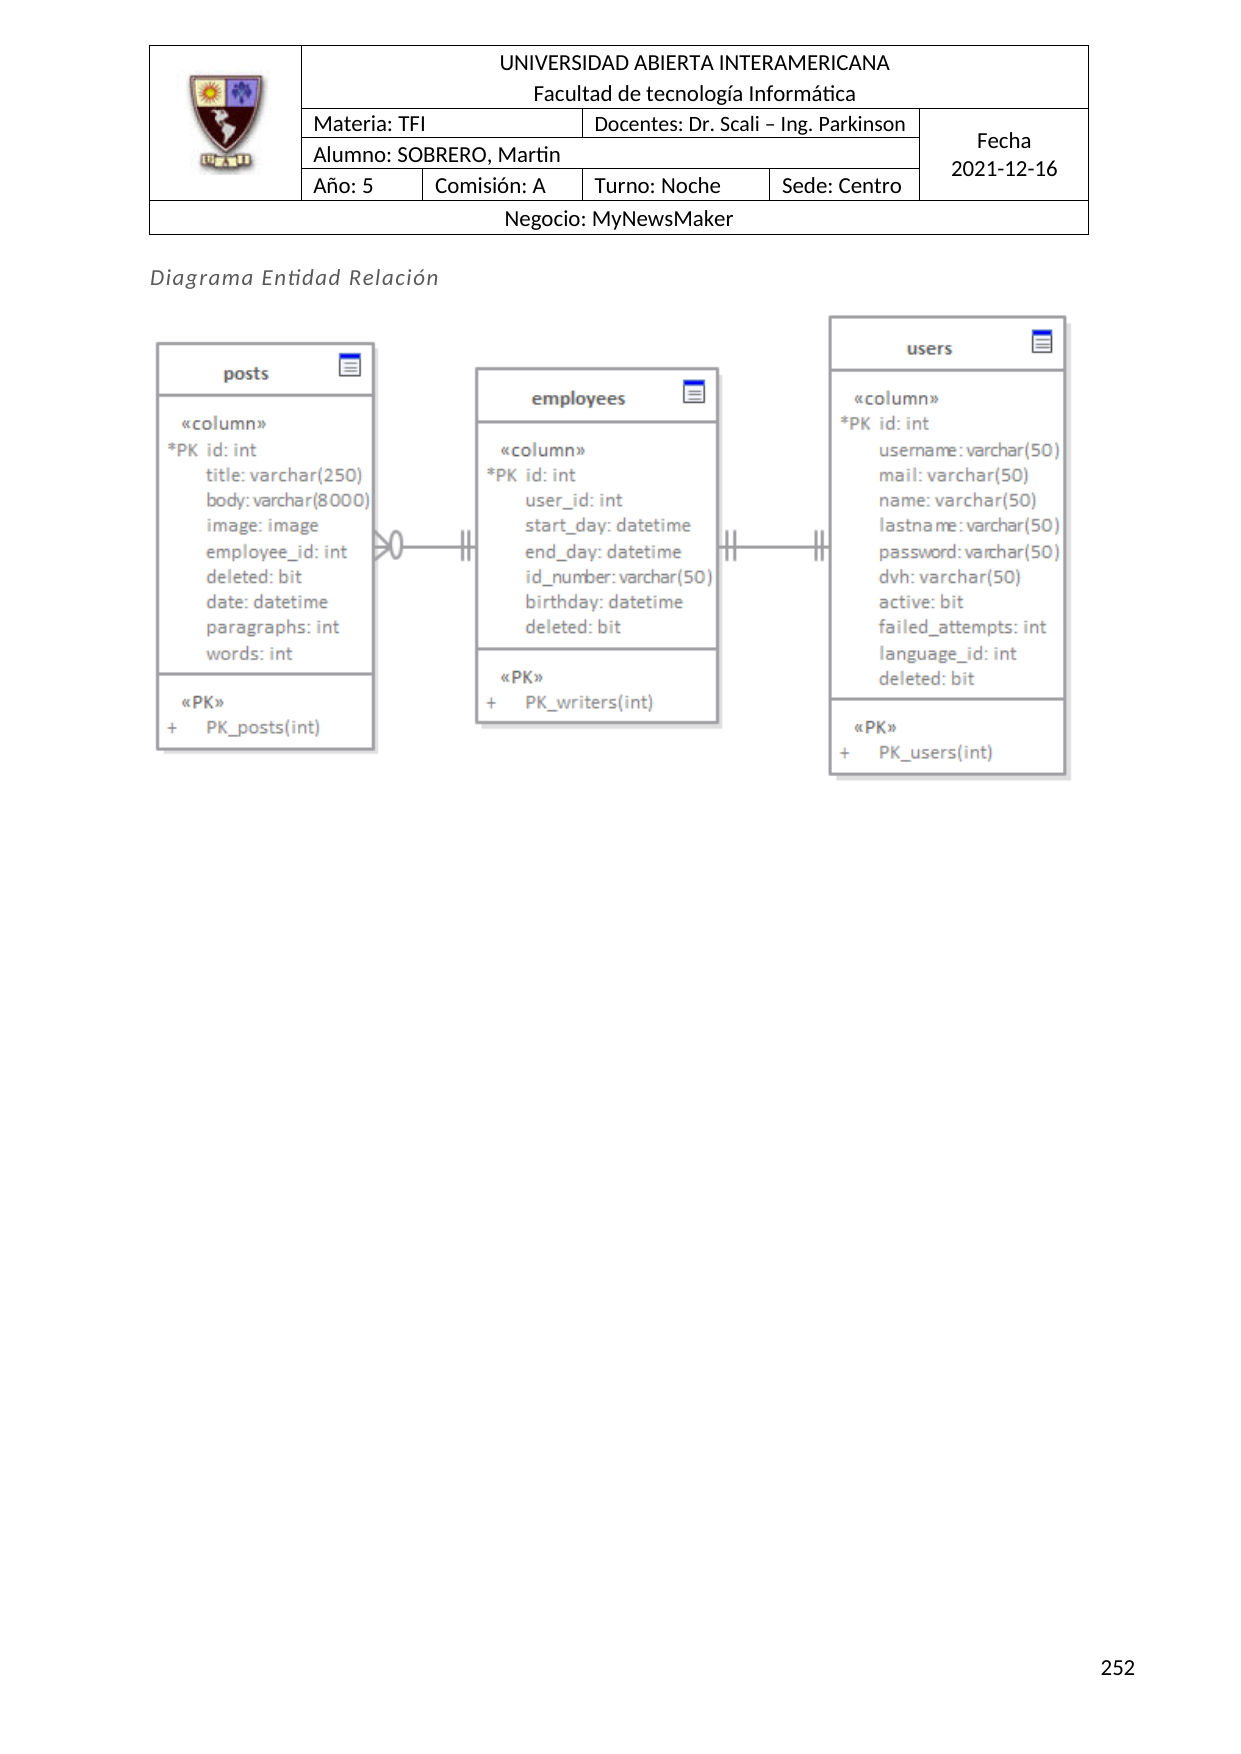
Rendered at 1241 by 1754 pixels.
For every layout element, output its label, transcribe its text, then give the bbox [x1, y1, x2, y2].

picture [150, 311, 1076, 787]
picture [175, 67, 276, 180]
subtitle Diagrama Entidad Relación [150, 263, 1135, 291]
